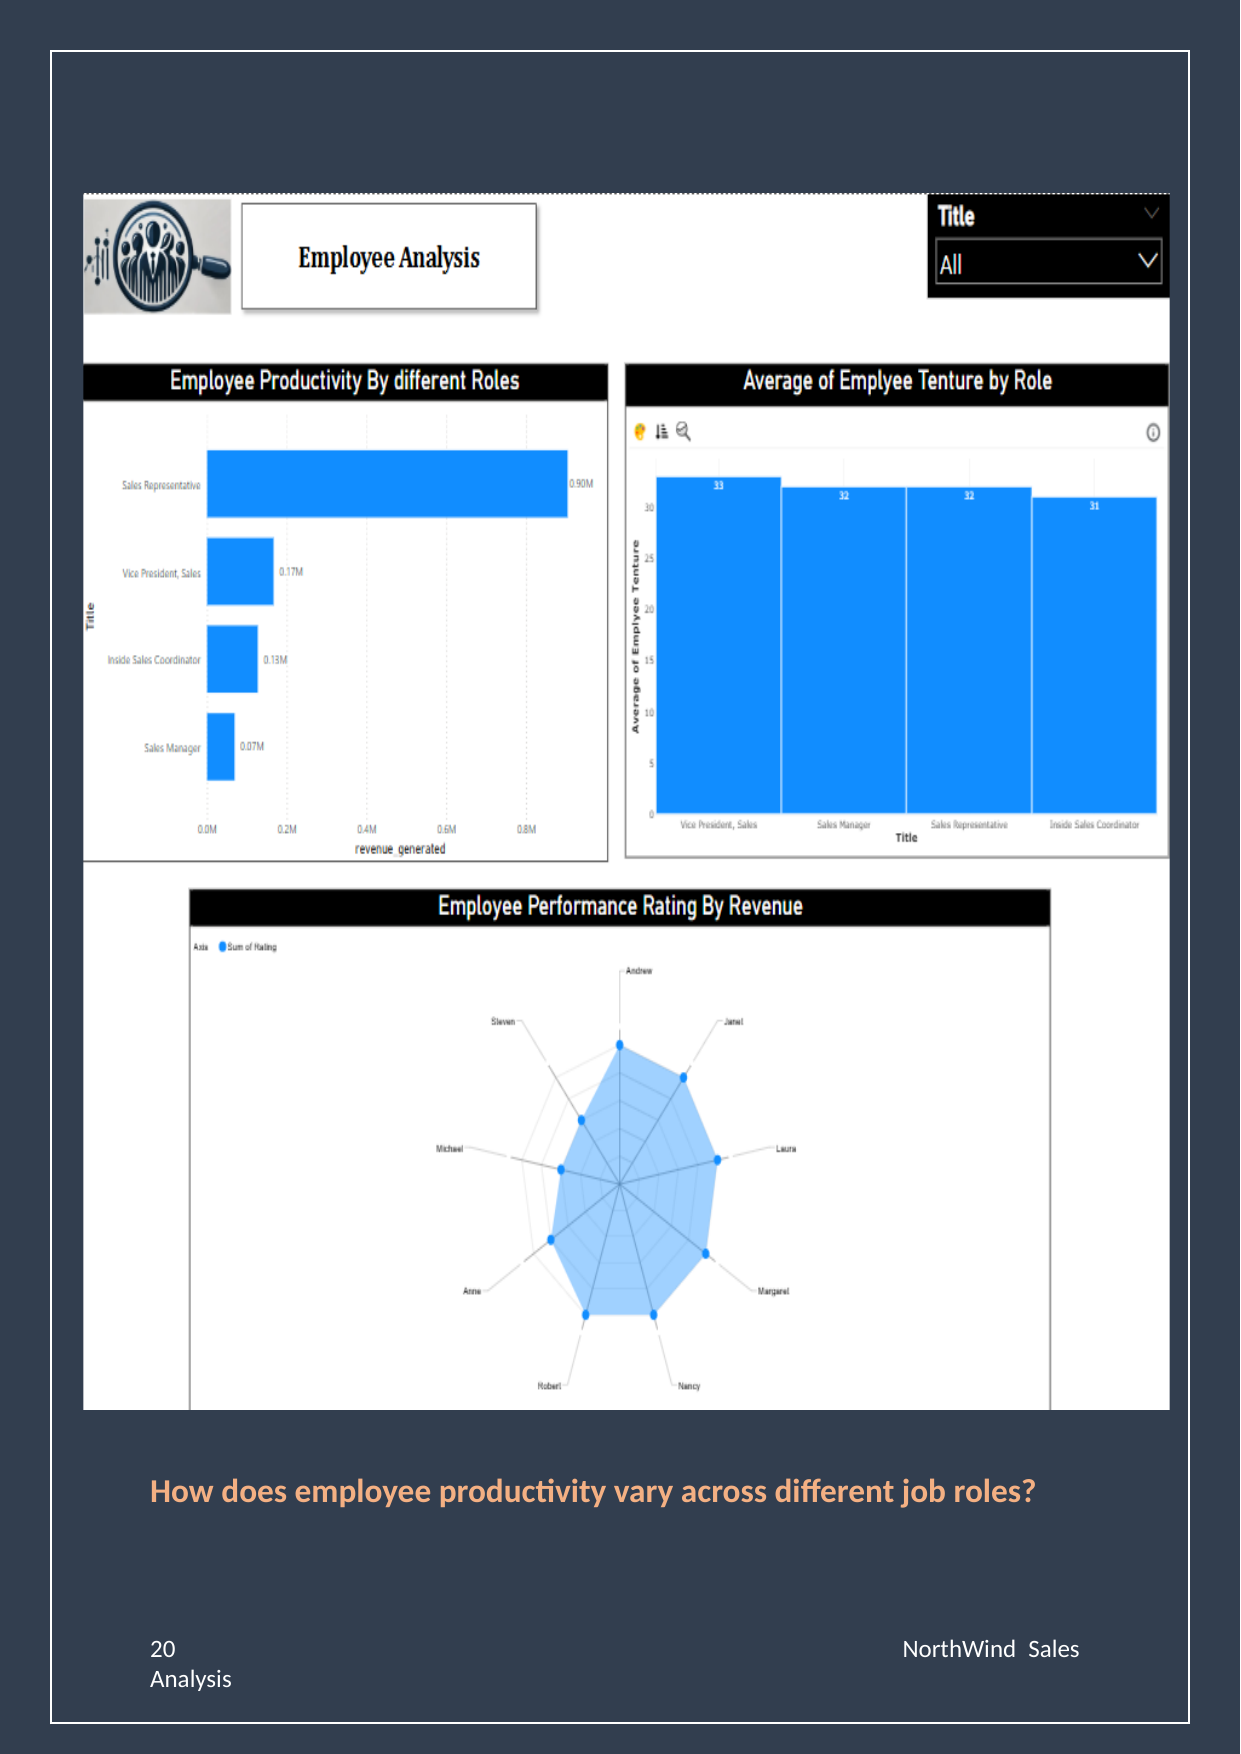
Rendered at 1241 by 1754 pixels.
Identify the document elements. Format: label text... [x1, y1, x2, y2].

text How does employee productivity vary across different job roles? [150, 1476, 1090, 1509]
picture [83, 193, 1170, 1410]
